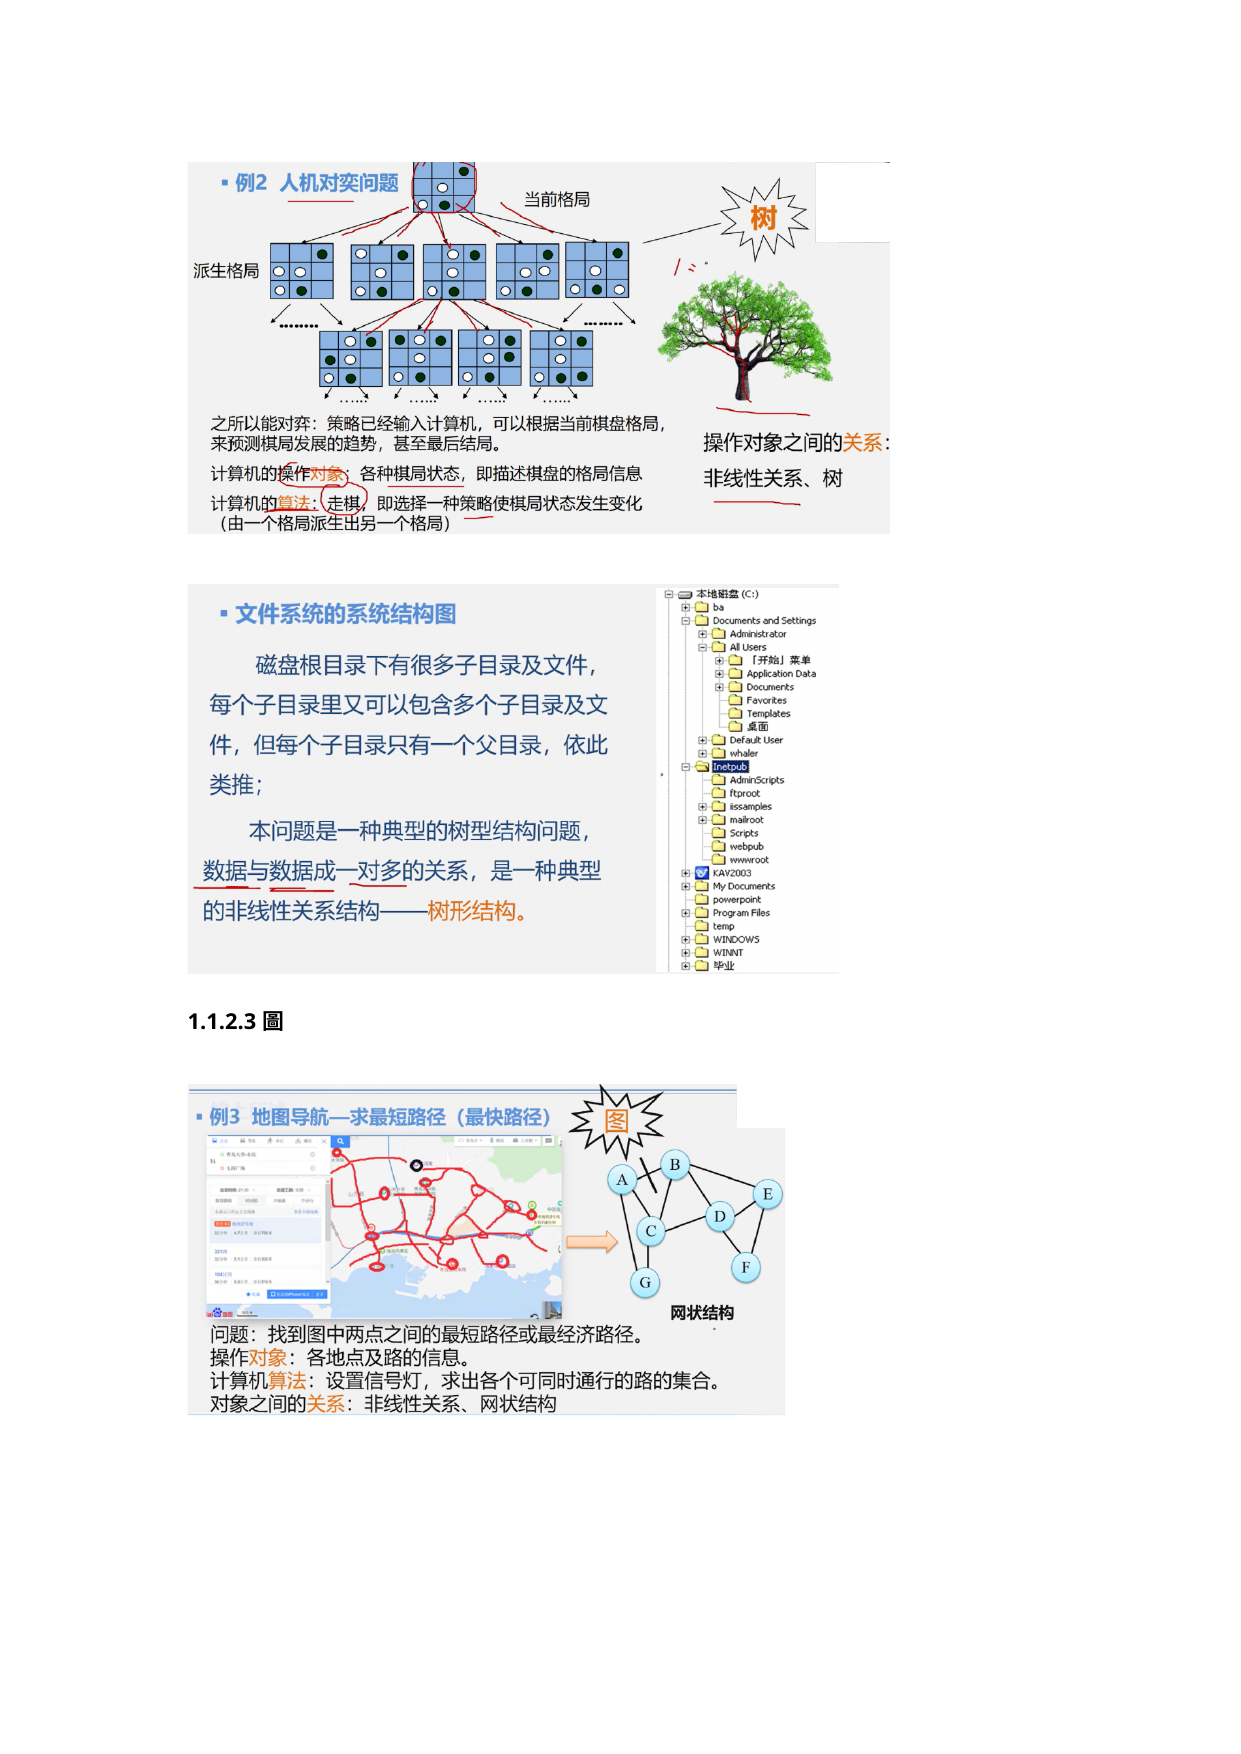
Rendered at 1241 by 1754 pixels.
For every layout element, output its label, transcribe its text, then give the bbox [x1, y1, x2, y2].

picture [187, 584, 839, 974]
picture [187, 162, 890, 534]
picture [187, 1084, 790, 1418]
subtitle 1.1.2.3 圖 [187, 1004, 1053, 1036]
